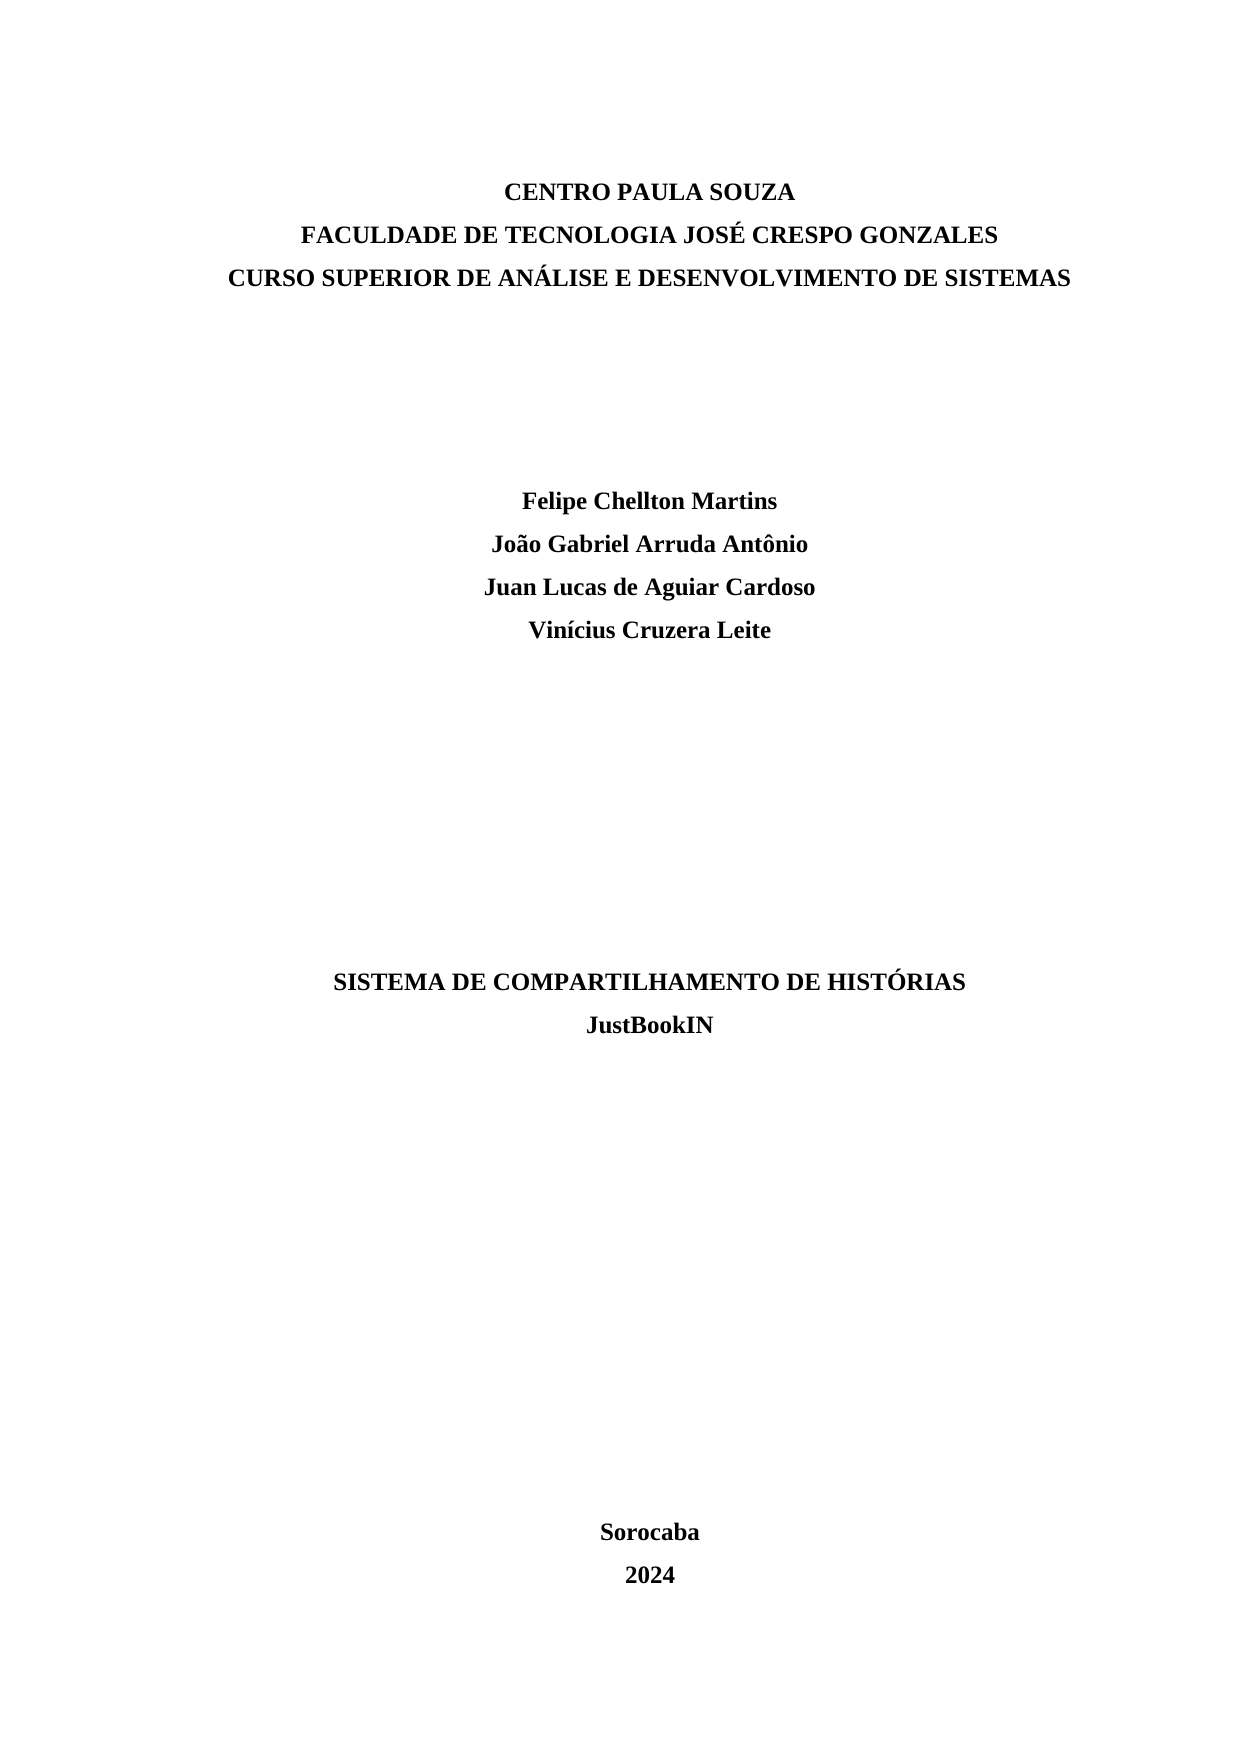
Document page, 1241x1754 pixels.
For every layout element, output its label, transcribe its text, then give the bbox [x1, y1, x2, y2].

text Juan Lucas de Aguiar Cardoso [177, 572, 1122, 601]
text João Gabriel Arruda Antônio [177, 529, 1122, 558]
text CURSO SUPERIOR DE ANÁLISE E DESENVOLVIMENTO DE SISTEMAS [177, 263, 1122, 292]
text CENTRO PAULA SOUZA [177, 177, 1122, 206]
text Felipe Chellton Martins [177, 486, 1122, 515]
text FACULDADE DE TECNOLOGIA JOSÉ CRESPO GONZALES [177, 220, 1122, 249]
text JustBookIN [177, 1010, 1122, 1039]
text 2024 [177, 1560, 1122, 1588]
text SISTEMA DE COMPARTILHAMENTO DE HISTÓRIAS [177, 967, 1122, 996]
text Sorocaba [177, 1517, 1122, 1545]
text Vinícius Cruzera Leite [177, 615, 1122, 644]
